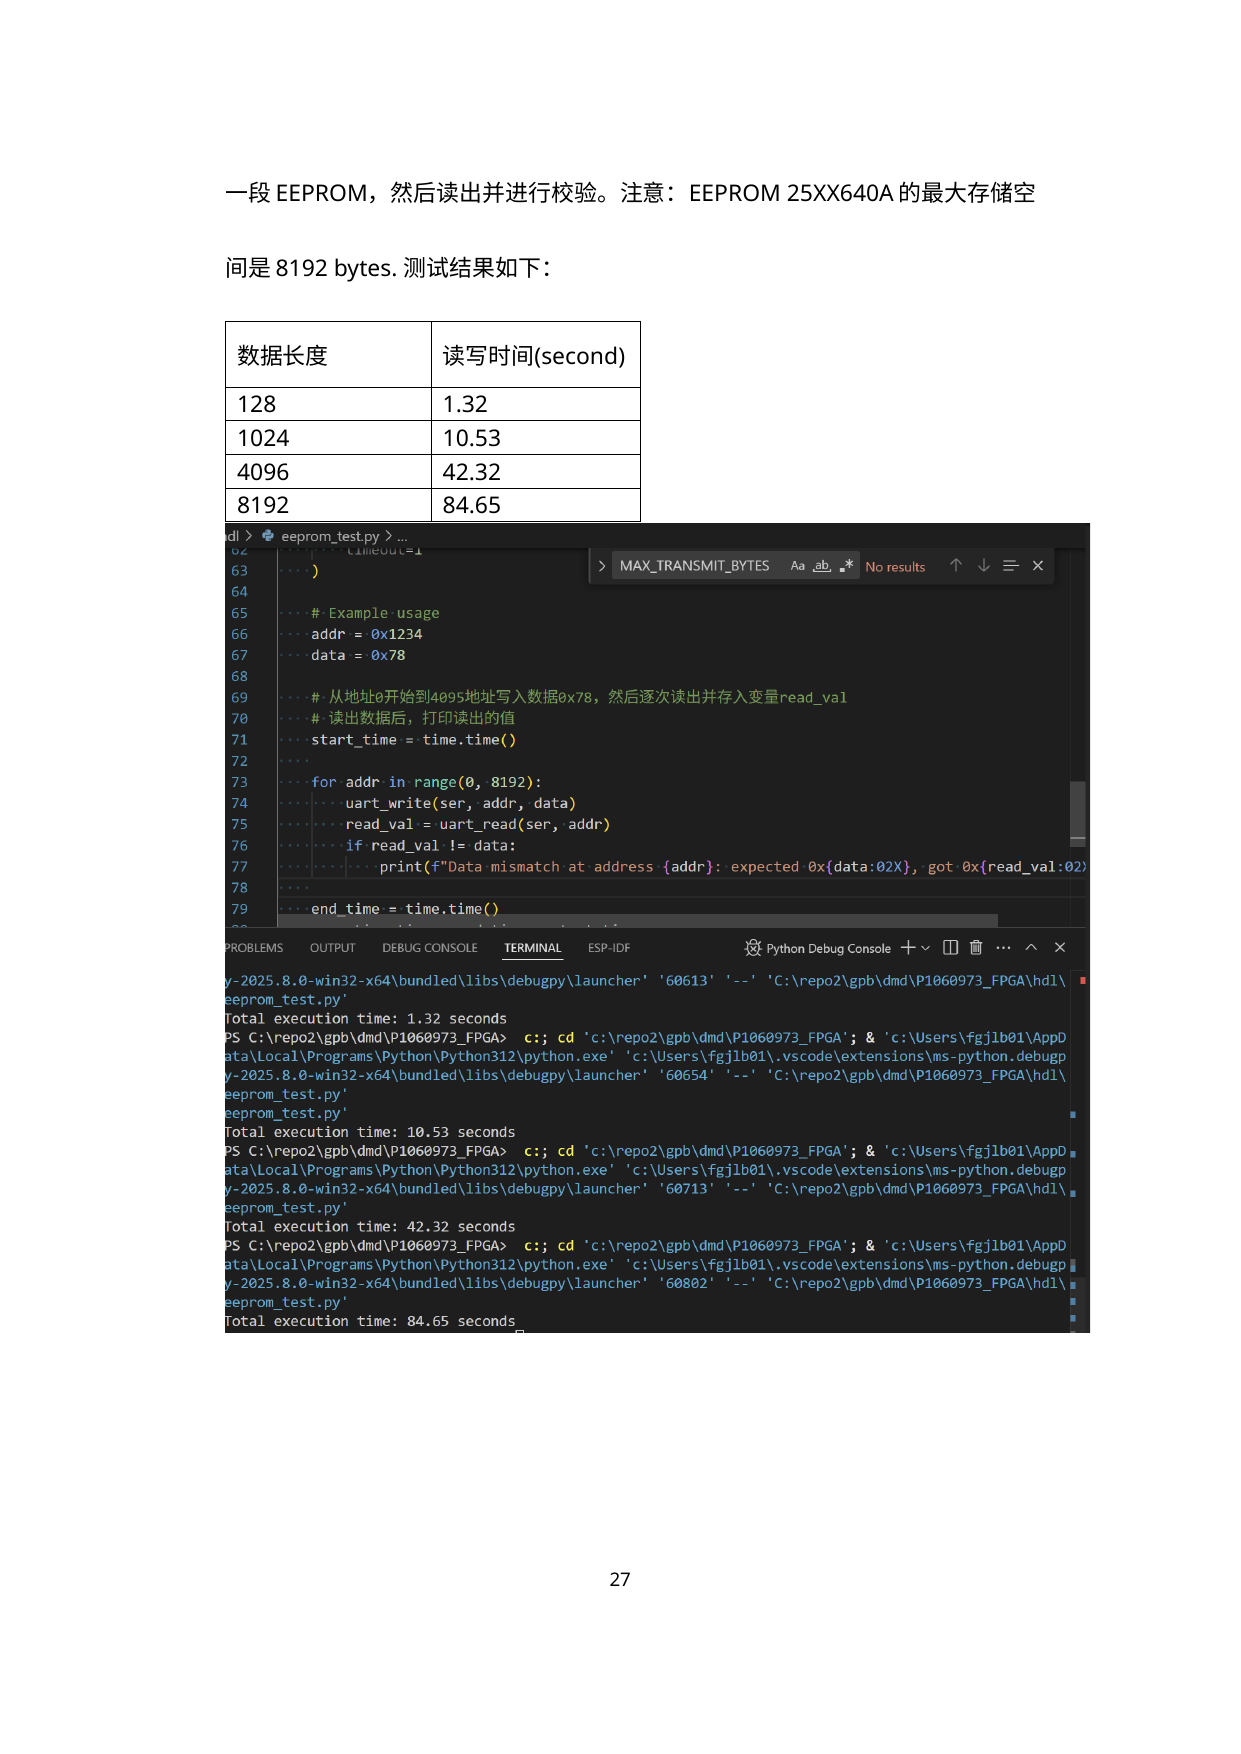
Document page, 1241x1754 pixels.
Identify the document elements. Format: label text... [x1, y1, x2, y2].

table_cell 1.32 [432, 388, 640, 420]
table_cell 10.53 [432, 421, 640, 454]
table_cell 4096 [226, 455, 431, 487]
table_cell 128 [226, 388, 431, 420]
table_header 读写时间(second) [432, 322, 640, 387]
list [225, 159, 1053, 299]
picture [225, 523, 1091, 1333]
table_cell 8192 [226, 489, 431, 521]
table_cell 84.65 [432, 489, 640, 521]
table_cell 1024 [226, 421, 431, 454]
table_header 数据长度 [226, 322, 431, 387]
table_cell 42.32 [432, 455, 640, 487]
